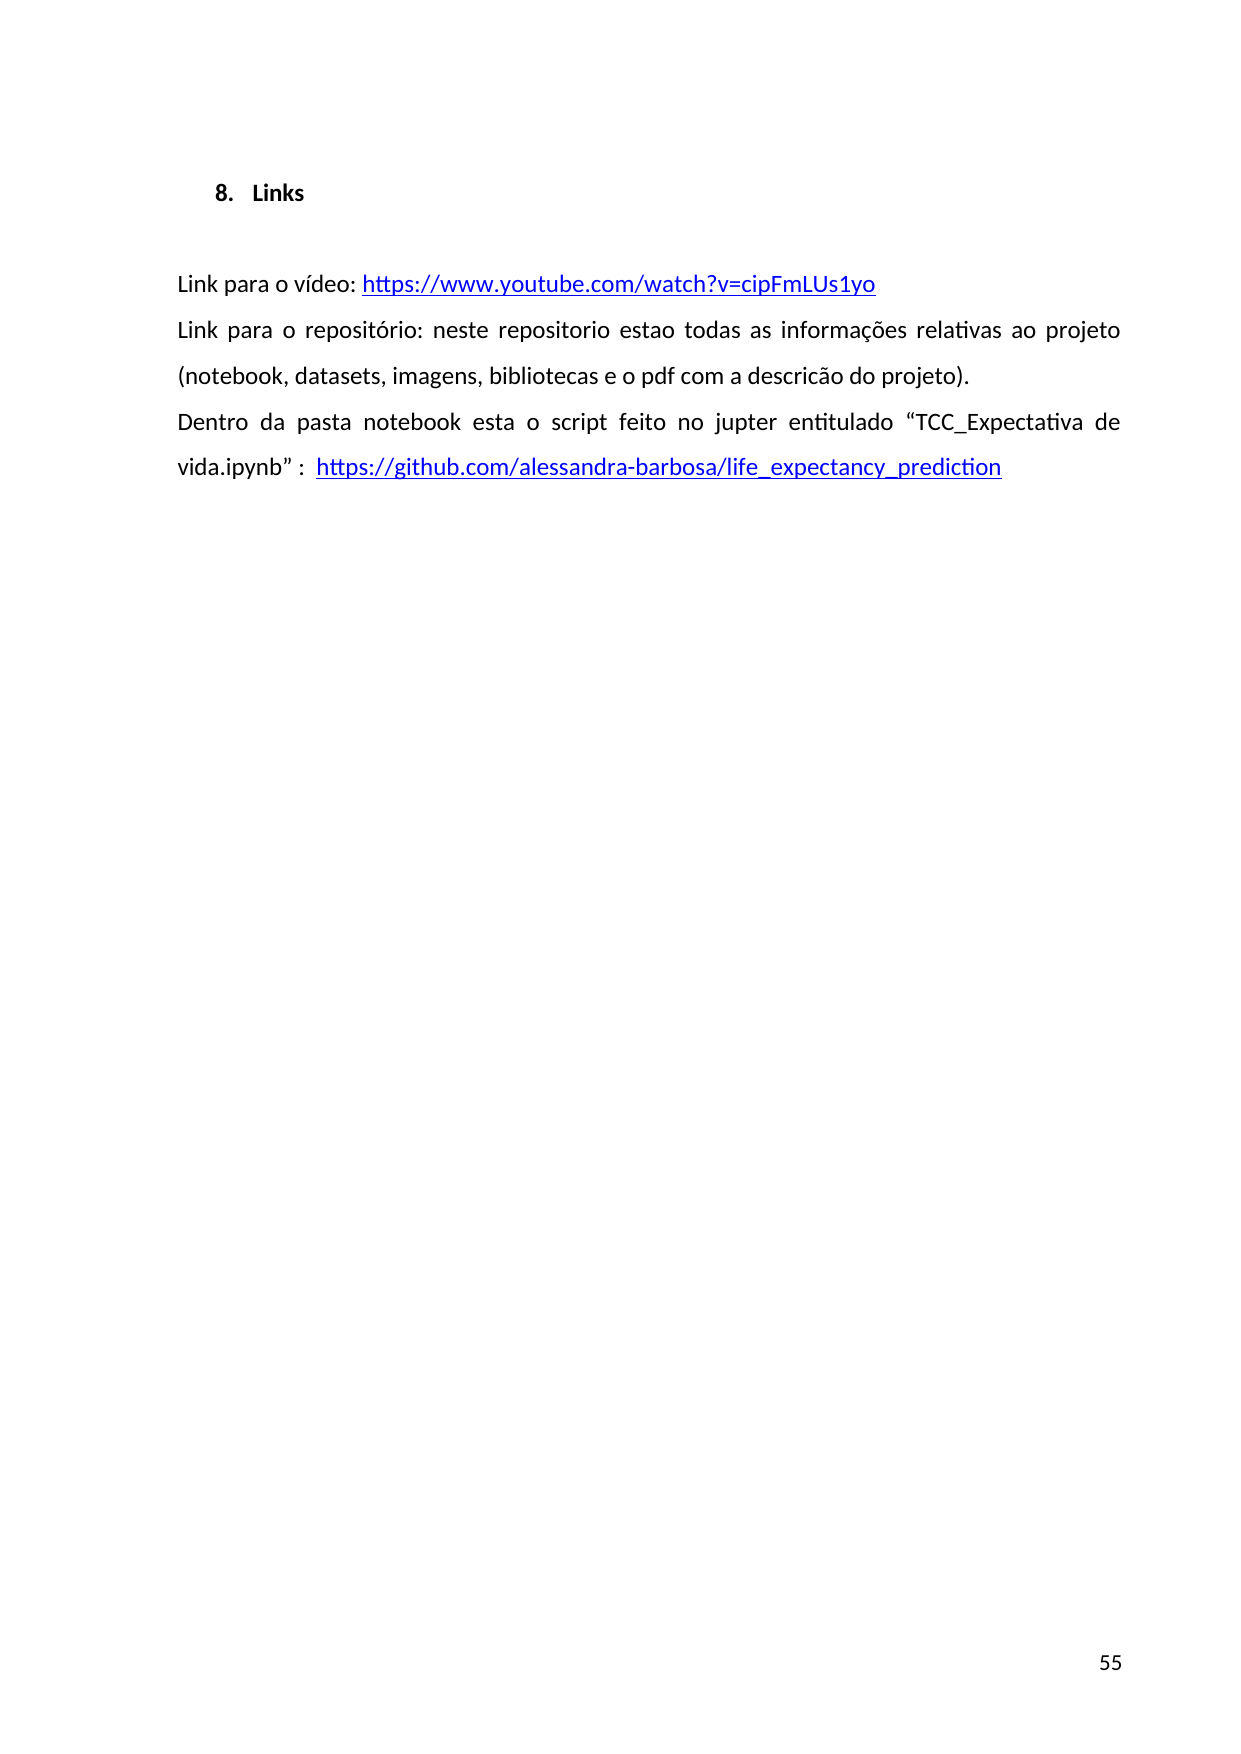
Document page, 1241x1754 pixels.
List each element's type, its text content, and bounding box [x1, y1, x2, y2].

text Dentro da pasta notebook esta o script feito no jupter entitulado “TCC_Expectativa de vida.ipynb” : https://github.com/alessandra-barbosa/life_expectancy_prediction [177, 406, 1122, 482]
text Link para o vídeo: https://www.youtube.com/watch?v=cipFmLUs1yo [177, 269, 1122, 299]
subtitle Links [215, 177, 1122, 208]
text Link para o repositório: neste repositorio estao todas as informações relativas ao projeto (notebook, datasets, imagens, bibliotecas e o pdf com a descricão do projeto). [177, 314, 1122, 391]
